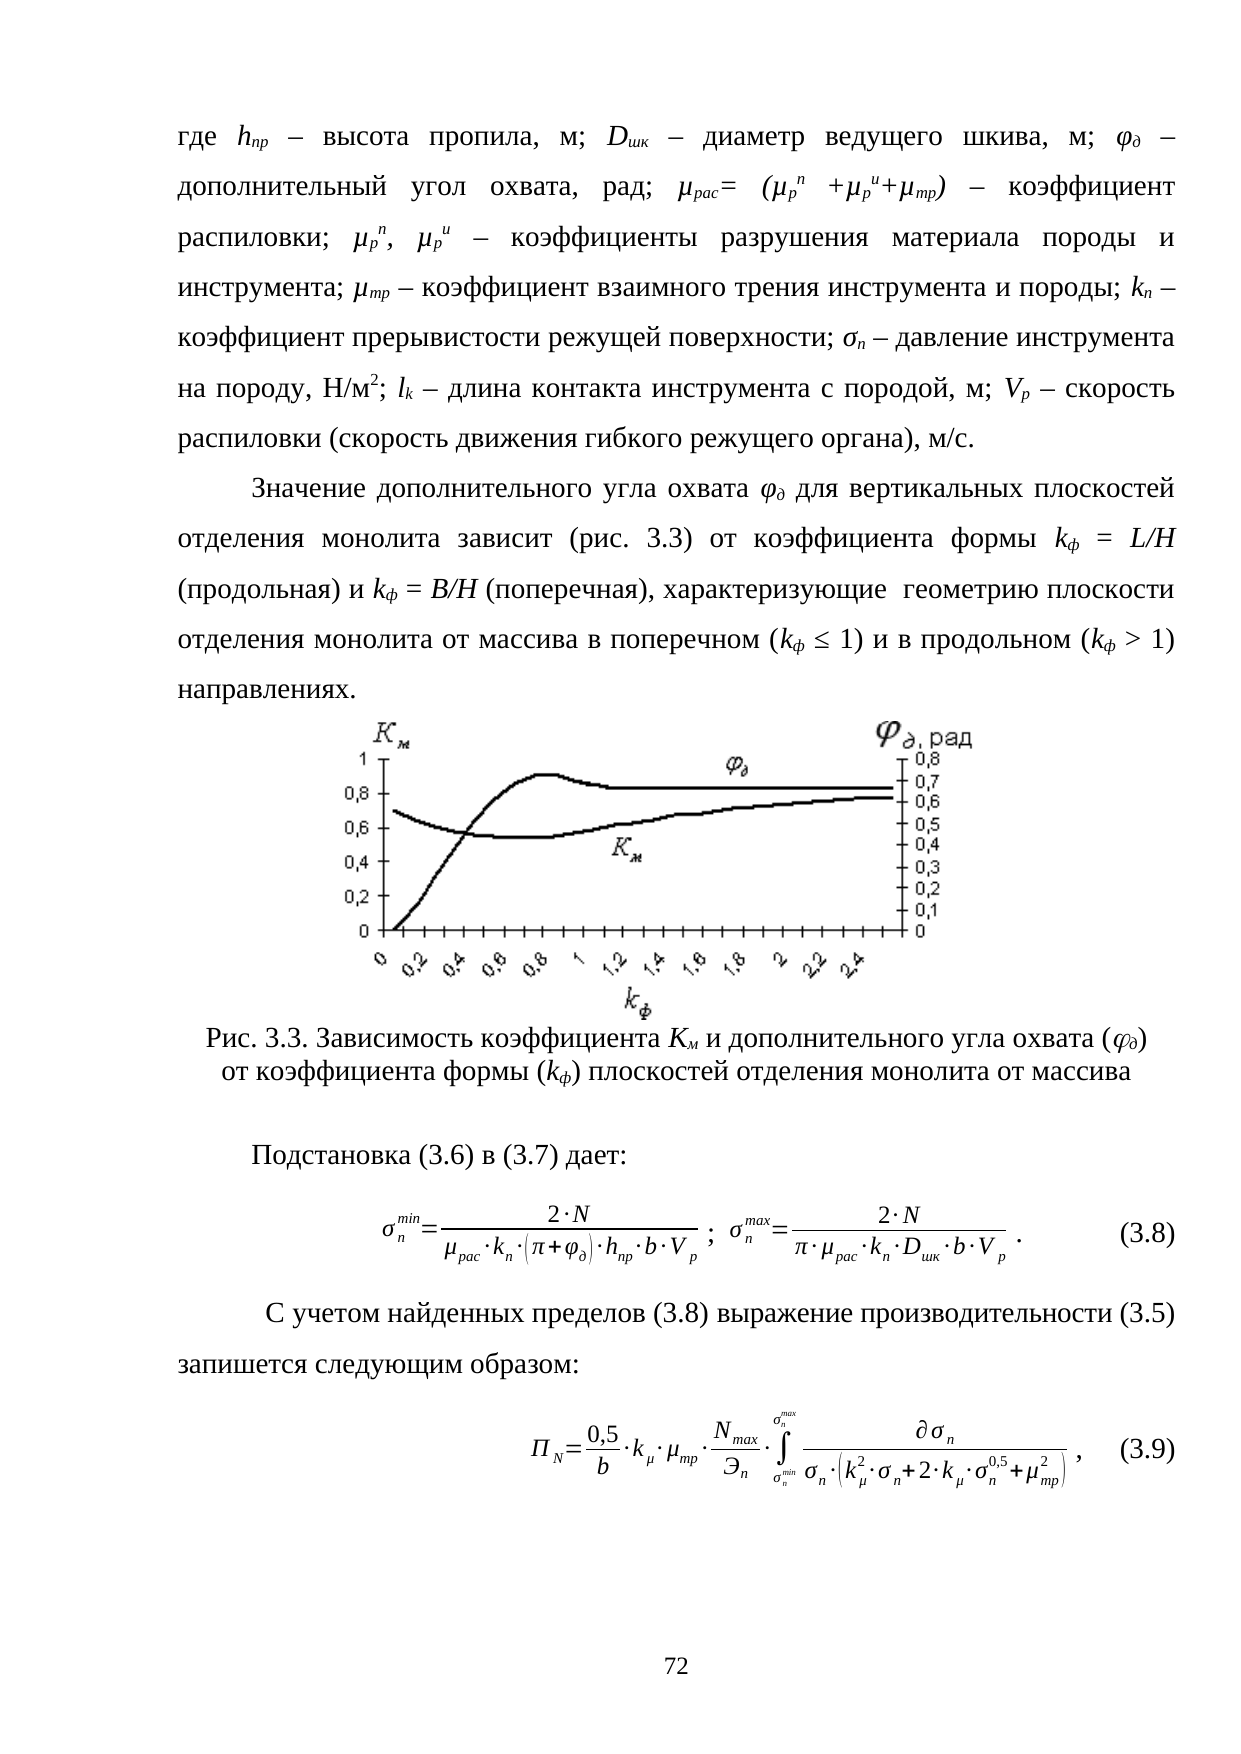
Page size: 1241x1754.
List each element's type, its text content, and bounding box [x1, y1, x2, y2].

text Значение дополнительного угла охвата φд для вертикальных плоскостей отделения монолита зависит (рис. 3.3) от коэффициента формы kф = L/Н (продольная) и kф = B/Н (поперечная), характеризующие геометрию плоскости отделения монолита от массива в поперечном (kф ≤ 1) и в продольном (kф > 1) направлениях. [177, 470, 1175, 705]
text С учетом найденных пределов (3.8) выражение производительности (3.5) запишется следующим образом: [177, 1295, 1175, 1379]
picture [339, 721, 1013, 1020]
text , (3.9) [177, 1408, 1175, 1490]
text Рис. 3.3. Зависимость коэффициента Км и дополнительного угла охвата (д) [177, 1020, 1175, 1053]
text ; . (3.8) [177, 1200, 1175, 1266]
text где hпр – высота пропила, м; Dшк – диаметр ведущего шкива, м; φд – дополнительный угол охвата, рад; µрас= (µрп +µри+µтр) – коэффициент распиловки; µрп, µри – коэффициенты разрушения материала породы и инструмента; µтр – коэффициент взаимного трения инструмента и породы; kп – коэффициент прерывистости режущей поверхности; σn – давление инструмента на породу, Н/м2; lk – длина контакта инструмента с породой, м; Vp – скорость распиловки (скорость движения гибкого режущего органа), м/с. [177, 118, 1175, 453]
text от коэффициента формы (kф) плоскостей отделения монолита от массива [177, 1053, 1175, 1087]
text Подстановка (3.6) в (3.7) дает: [177, 1137, 1175, 1171]
